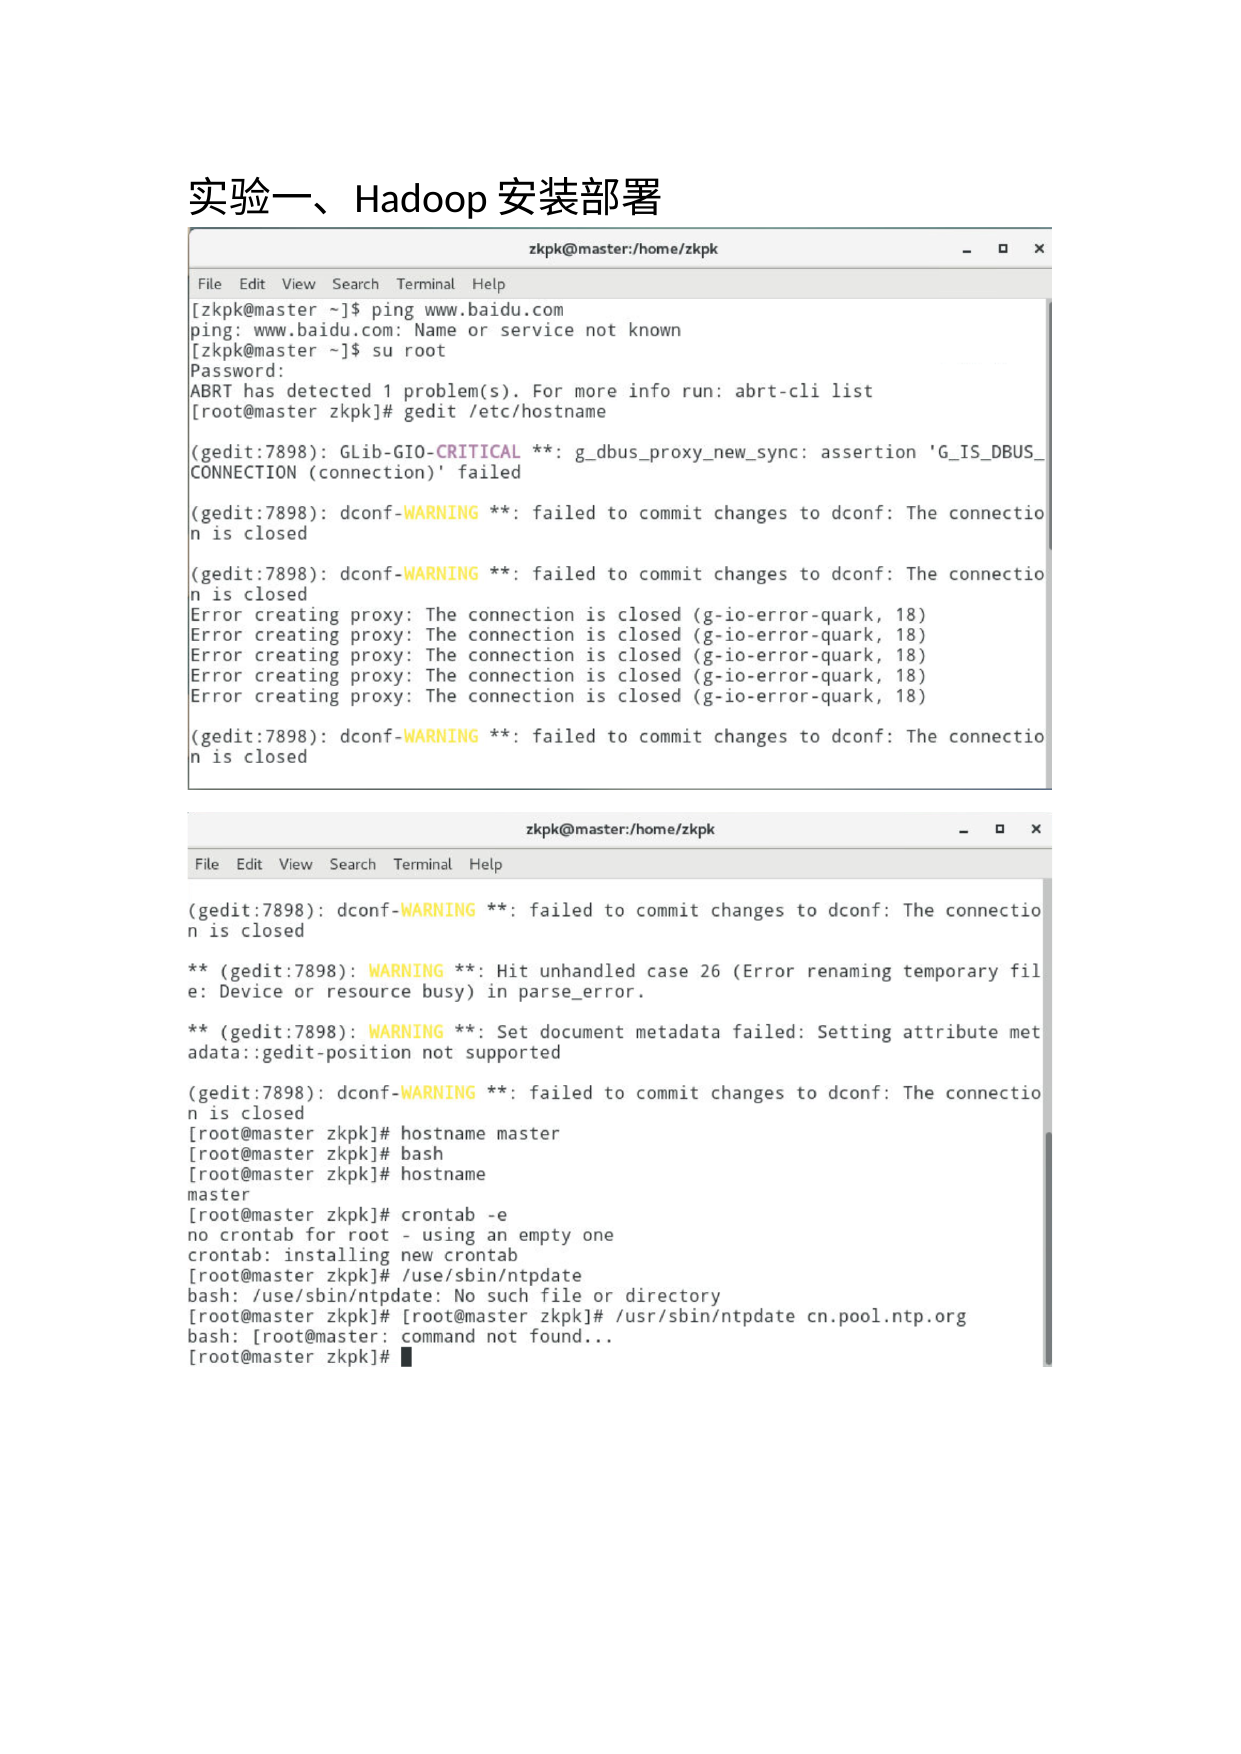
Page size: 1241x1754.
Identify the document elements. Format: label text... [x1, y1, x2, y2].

picture [187, 812, 1053, 1367]
picture [187, 227, 1052, 790]
text 实验一、Hadoop安装部署 [187, 162, 1053, 227]
